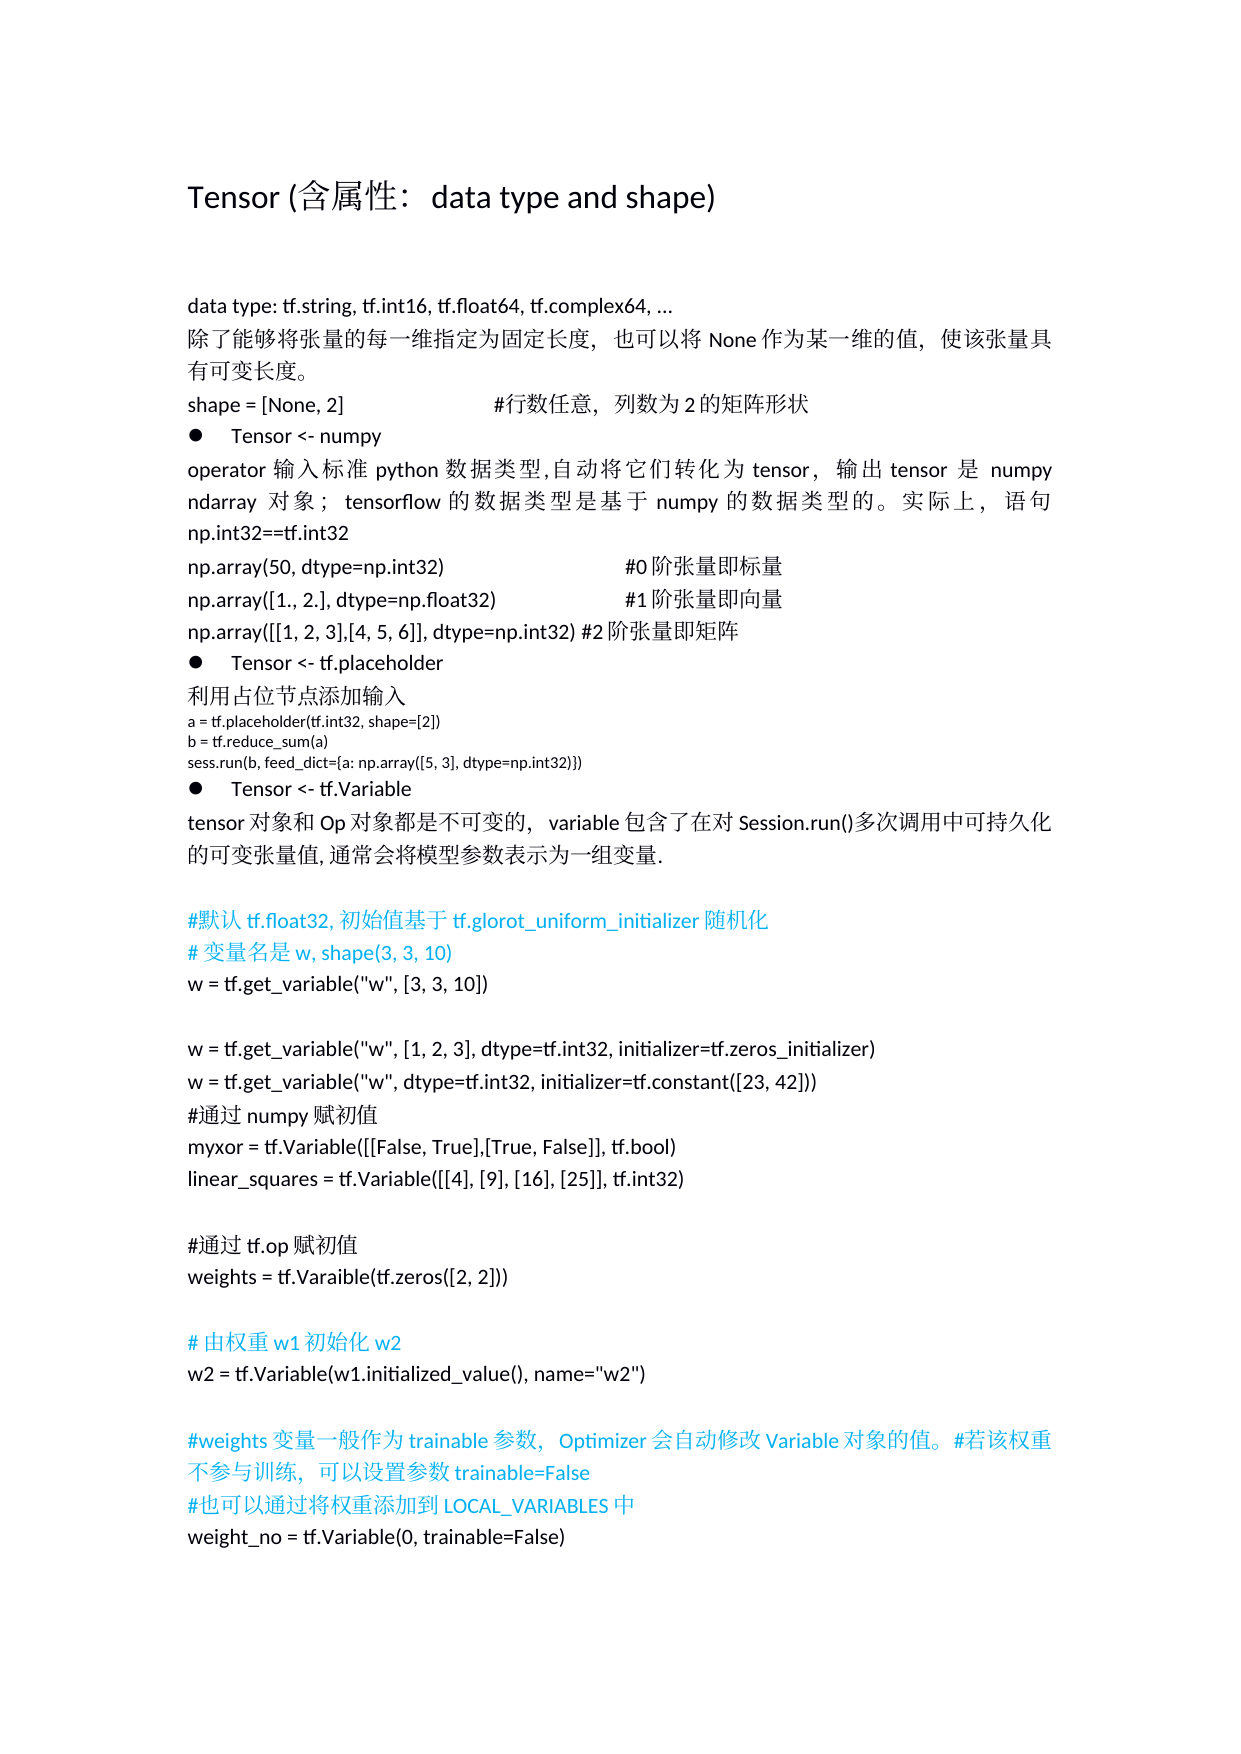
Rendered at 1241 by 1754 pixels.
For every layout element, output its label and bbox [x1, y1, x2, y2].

picture [234, 1334, 242, 1341]
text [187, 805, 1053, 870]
picture [677, 1435, 691, 1450]
picture [723, 1433, 730, 1447]
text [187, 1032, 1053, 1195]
picture [287, 1501, 293, 1512]
picture [293, 1497, 304, 1509]
picture [321, 1467, 330, 1477]
picture [419, 1504, 430, 1512]
picture [383, 1444, 390, 1450]
picture [677, 1433, 688, 1437]
picture [385, 1462, 393, 1469]
picture [369, 1468, 378, 1477]
picture [315, 1502, 323, 1507]
picture [301, 1439, 309, 1445]
picture [417, 1468, 427, 1473]
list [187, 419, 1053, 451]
picture [988, 1435, 1000, 1446]
picture [1017, 1432, 1025, 1439]
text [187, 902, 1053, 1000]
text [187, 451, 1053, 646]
picture [427, 912, 447, 927]
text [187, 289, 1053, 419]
picture [743, 1434, 753, 1442]
picture [410, 1500, 415, 1514]
picture [339, 1497, 347, 1504]
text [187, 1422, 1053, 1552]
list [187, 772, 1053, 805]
picture [208, 1339, 222, 1352]
picture [271, 952, 288, 961]
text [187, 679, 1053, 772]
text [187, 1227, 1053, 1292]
picture [504, 1436, 514, 1441]
picture [223, 1500, 232, 1510]
picture [339, 1343, 346, 1351]
picture [970, 1442, 982, 1450]
picture [220, 1468, 230, 1473]
picture [202, 911, 212, 921]
picture [615, 1499, 630, 1515]
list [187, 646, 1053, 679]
picture [406, 910, 424, 929]
picture [374, 921, 381, 929]
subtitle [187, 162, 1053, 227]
picture [232, 951, 240, 957]
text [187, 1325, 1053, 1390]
picture [652, 1432, 667, 1439]
picture [348, 1437, 355, 1444]
